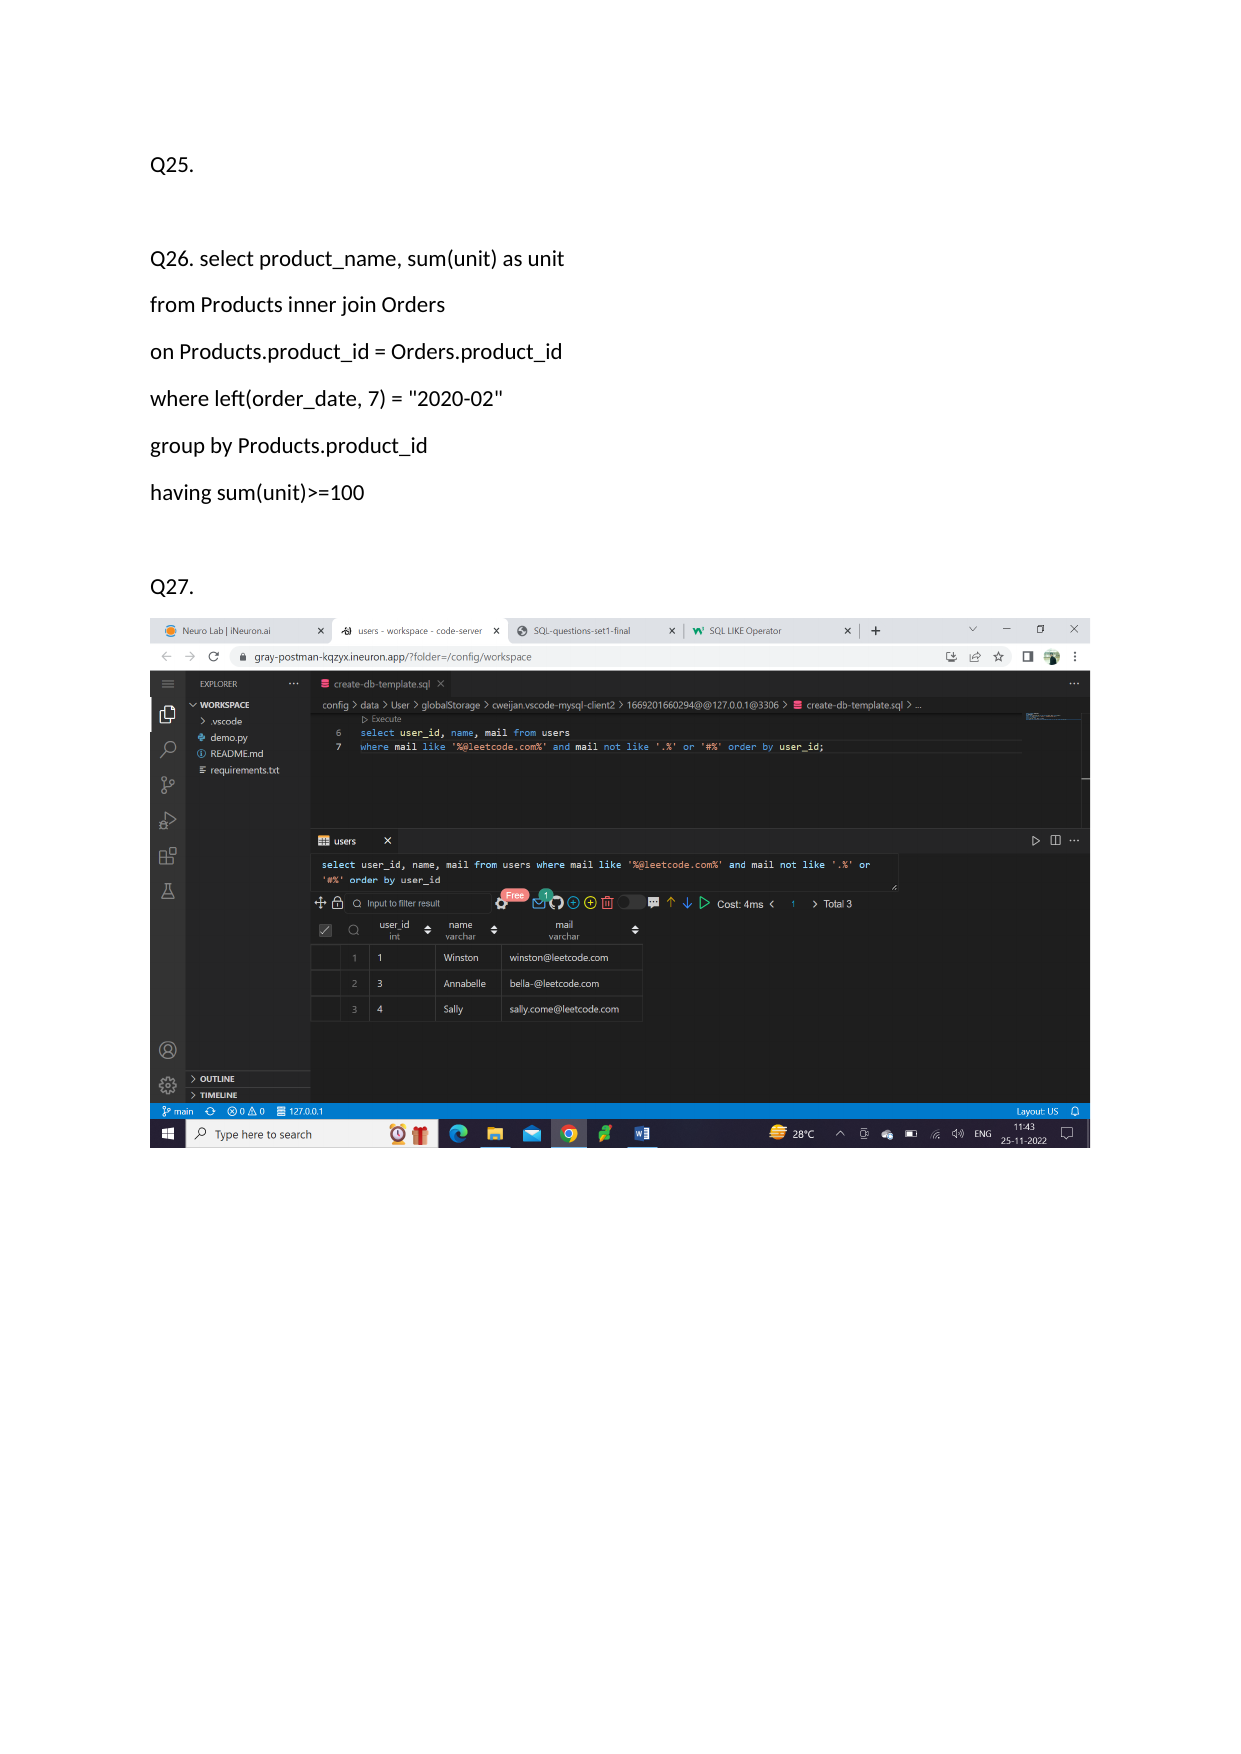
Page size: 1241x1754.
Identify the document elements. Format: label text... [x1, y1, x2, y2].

text from Products inner join Orders [150, 291, 1090, 319]
text Q25. [150, 150, 1090, 178]
text Q27. [150, 572, 1090, 600]
text Q26. select product_name, sum(unit) as unit [150, 244, 1090, 272]
picture [150, 618, 1091, 1148]
text group by Products.product_id [150, 431, 1090, 459]
text on Products.product_id = Orders.product_id [150, 337, 1090, 366]
text having sum(unit)>=100 [150, 478, 1090, 506]
text where left(order_date, 7) = "2020-02" [150, 384, 1090, 412]
